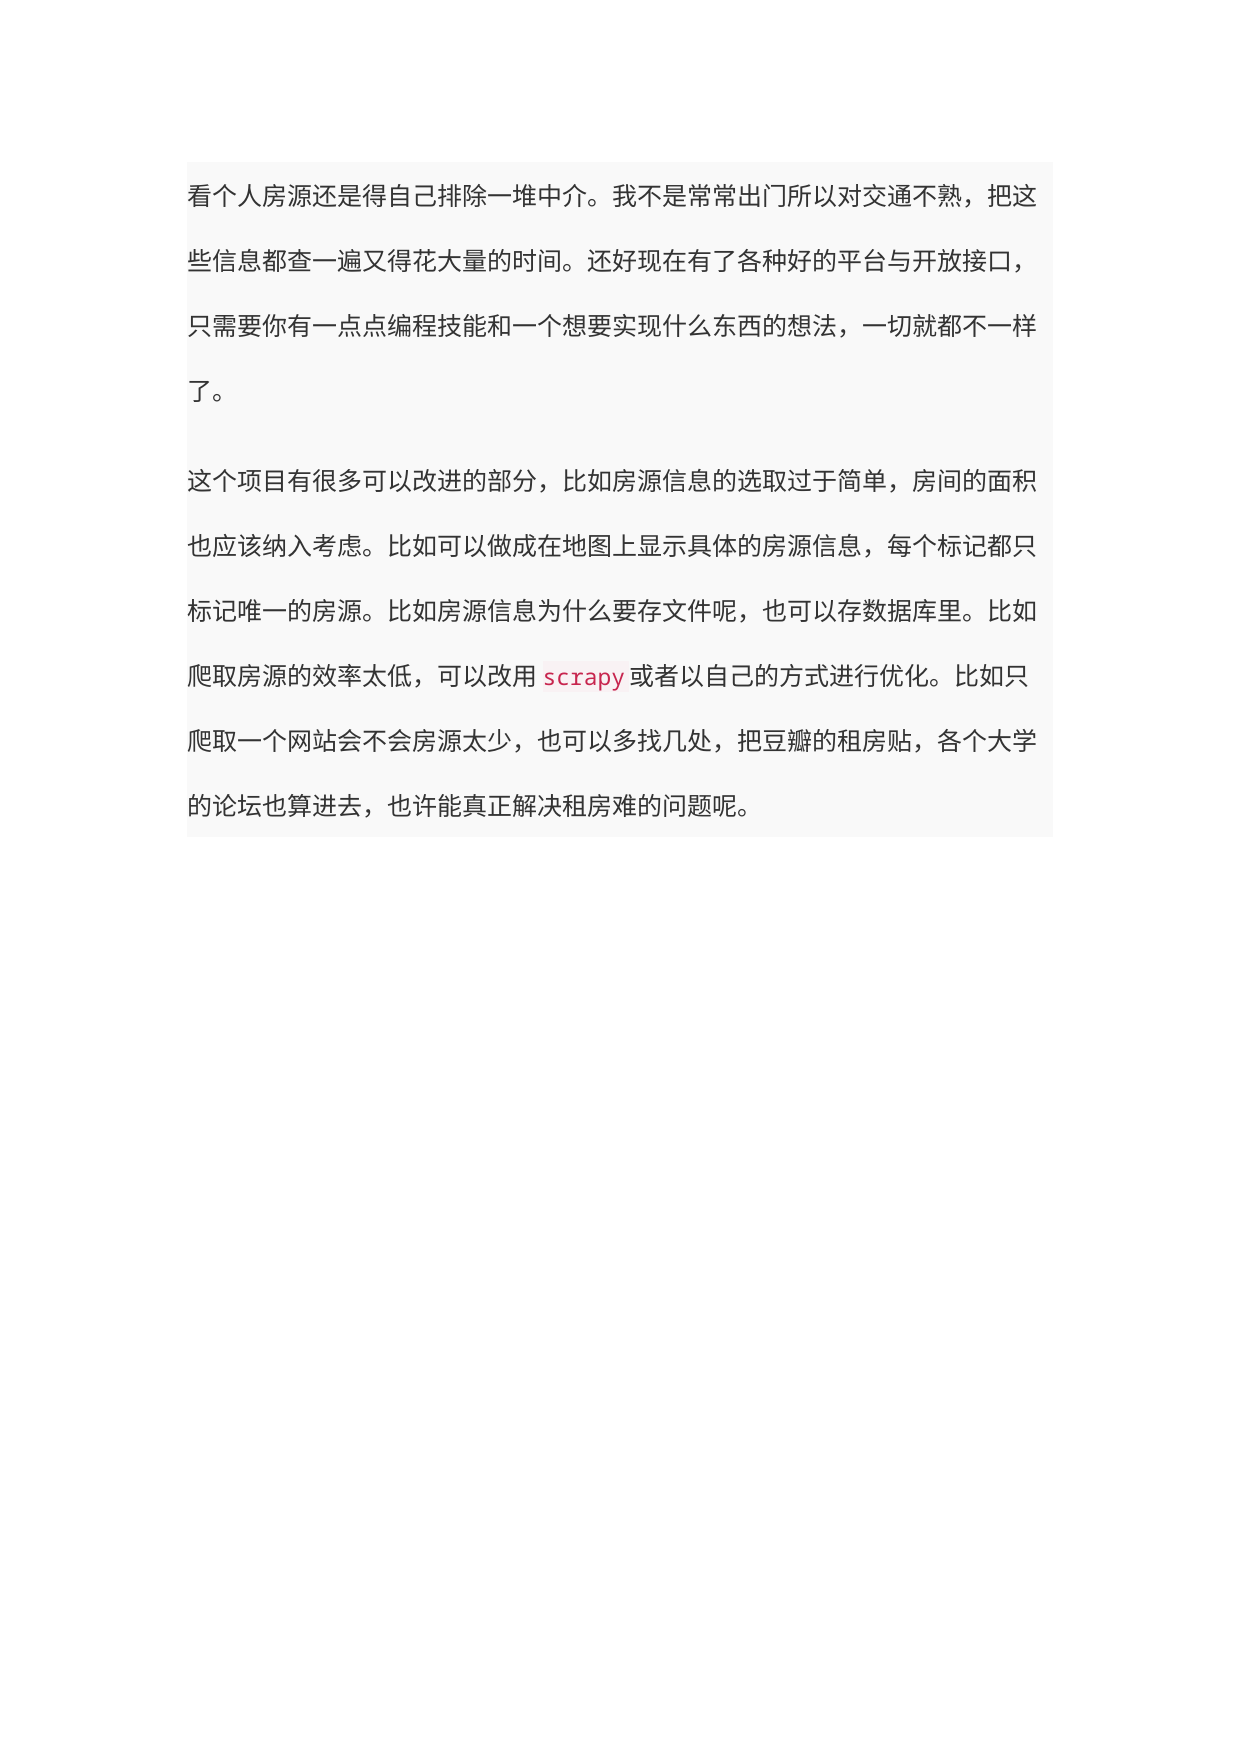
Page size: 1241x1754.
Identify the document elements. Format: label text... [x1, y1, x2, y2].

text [187, 162, 1053, 422]
text 这个项目有很多可以改进的部分，比如房源信息的选取过于简单，房间的面积也应该纳入考虑。比如可以做成在地图上显示具体的房源信息，每个标记都只标记唯一的房源。比如房源信息为什么要存文件呢，也可以存数据库里。比如爬取房源的效率太低，可以改用scrapy或者以自己的方式进行优化。比如只爬取一个网站会不会房源太少，也可以多找几处，把豆瓣的租房贴，各个大学的论坛也算进去，也许能真正解决租房难的问题呢。 [187, 447, 1053, 837]
